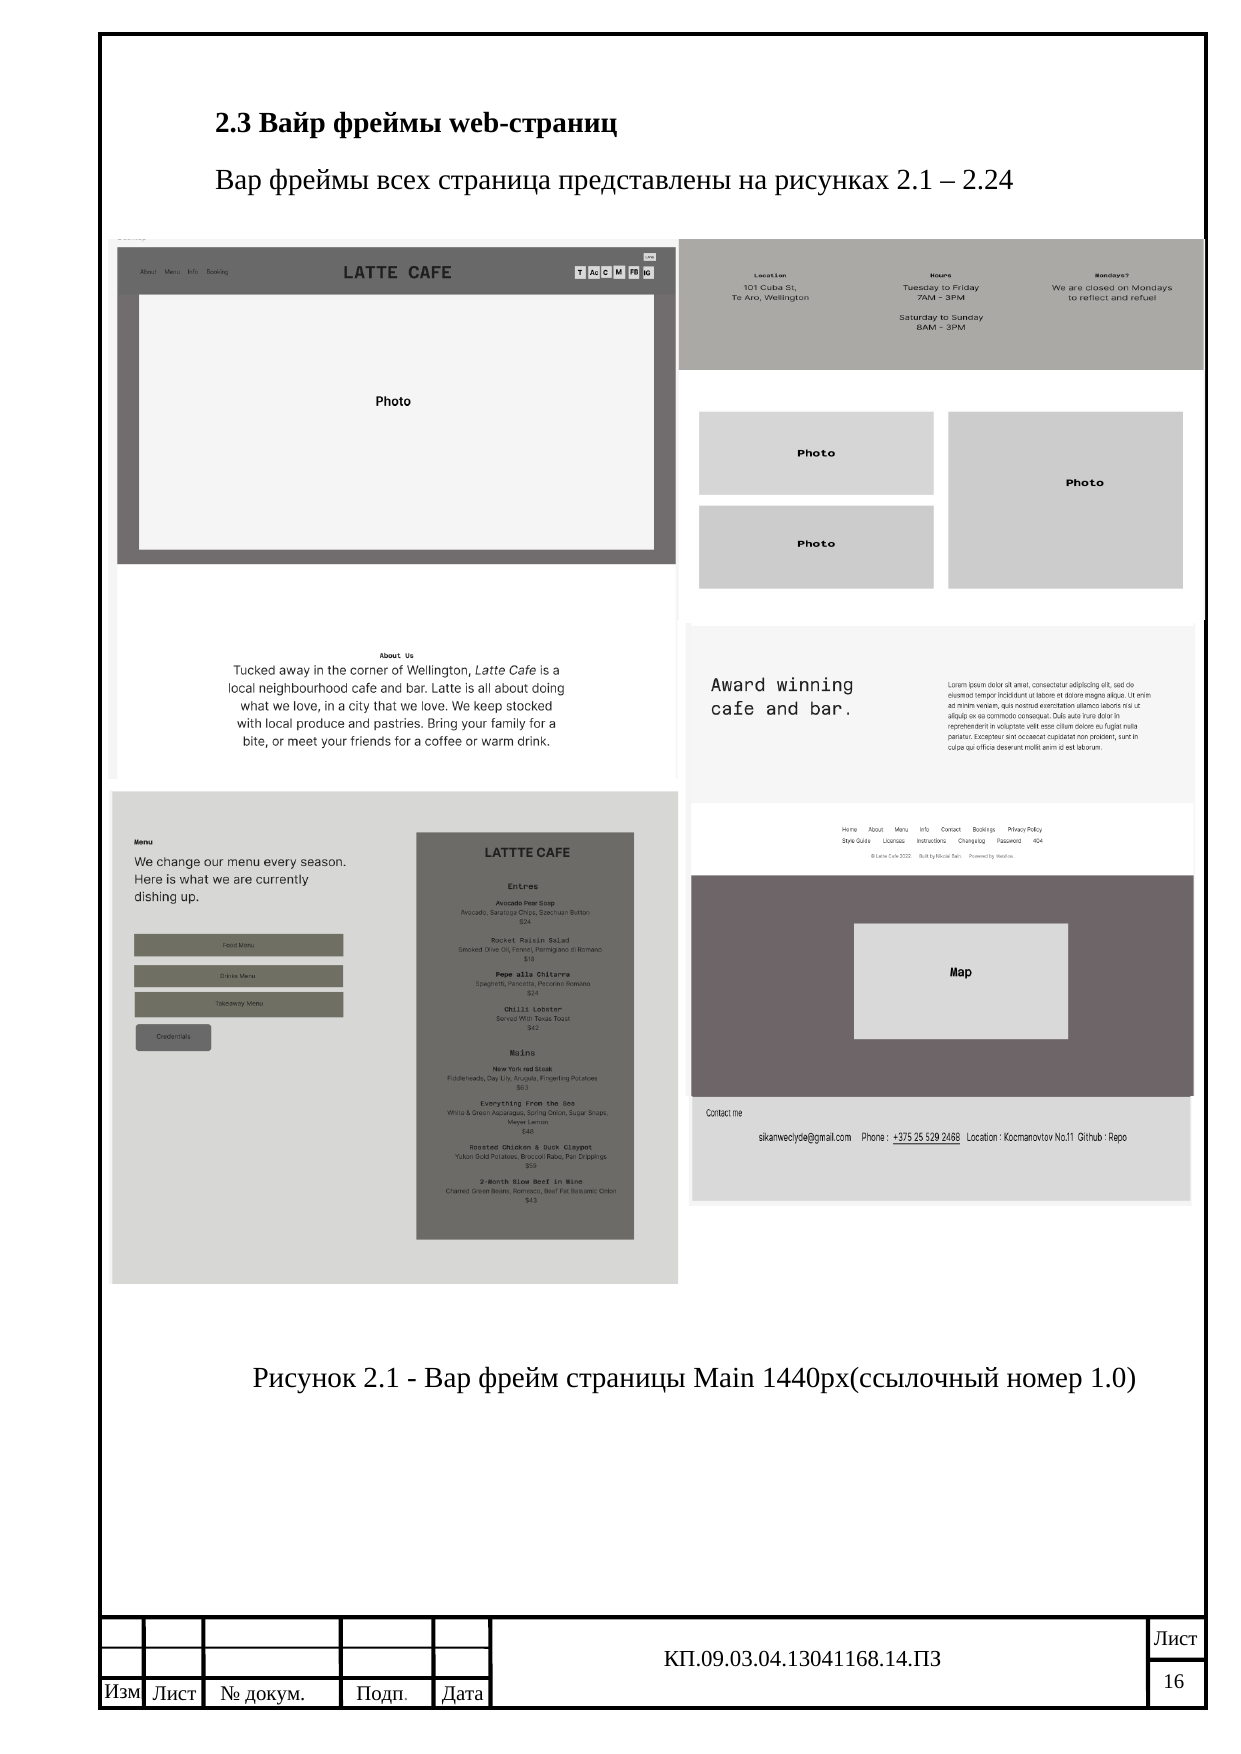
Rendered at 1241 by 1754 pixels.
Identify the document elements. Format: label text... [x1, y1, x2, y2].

picture [107, 239, 1206, 779]
subtitle 2.3 Вайр фреймы web-страниц [177, 105, 1211, 138]
picture [685, 623, 1196, 1206]
text Рисунок 2.1 - Вар фрейм страницы Main 1440px(ссылочный номер 1.0) [177, 1361, 1181, 1394]
text Вар фреймы всех страница представлены на рисунках 2.1 – 2.24 [177, 162, 1181, 196]
picture [108, 790, 679, 1284]
